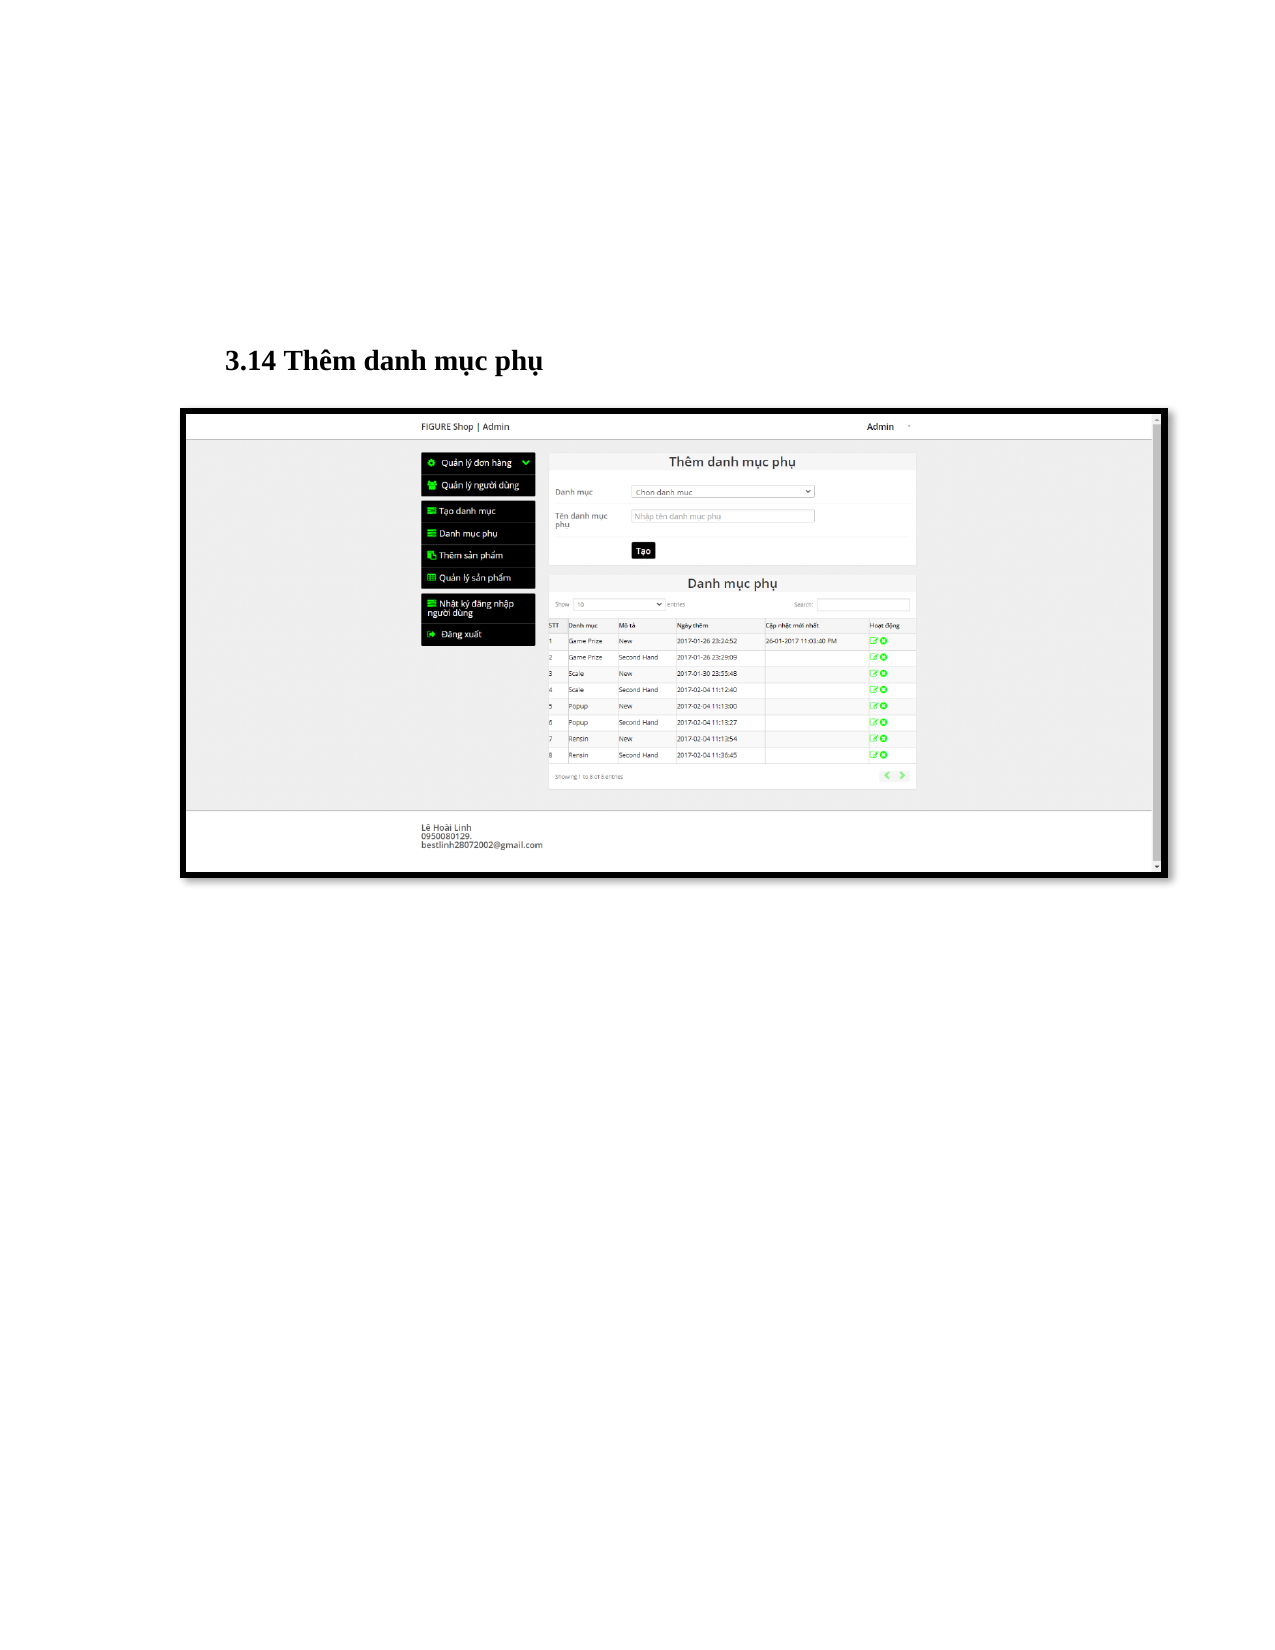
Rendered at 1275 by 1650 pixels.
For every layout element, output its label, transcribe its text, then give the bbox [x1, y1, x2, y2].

picture [186, 414, 1161, 872]
subtitle 3.14 Thêm danh mục phụ [150, 343, 1125, 376]
